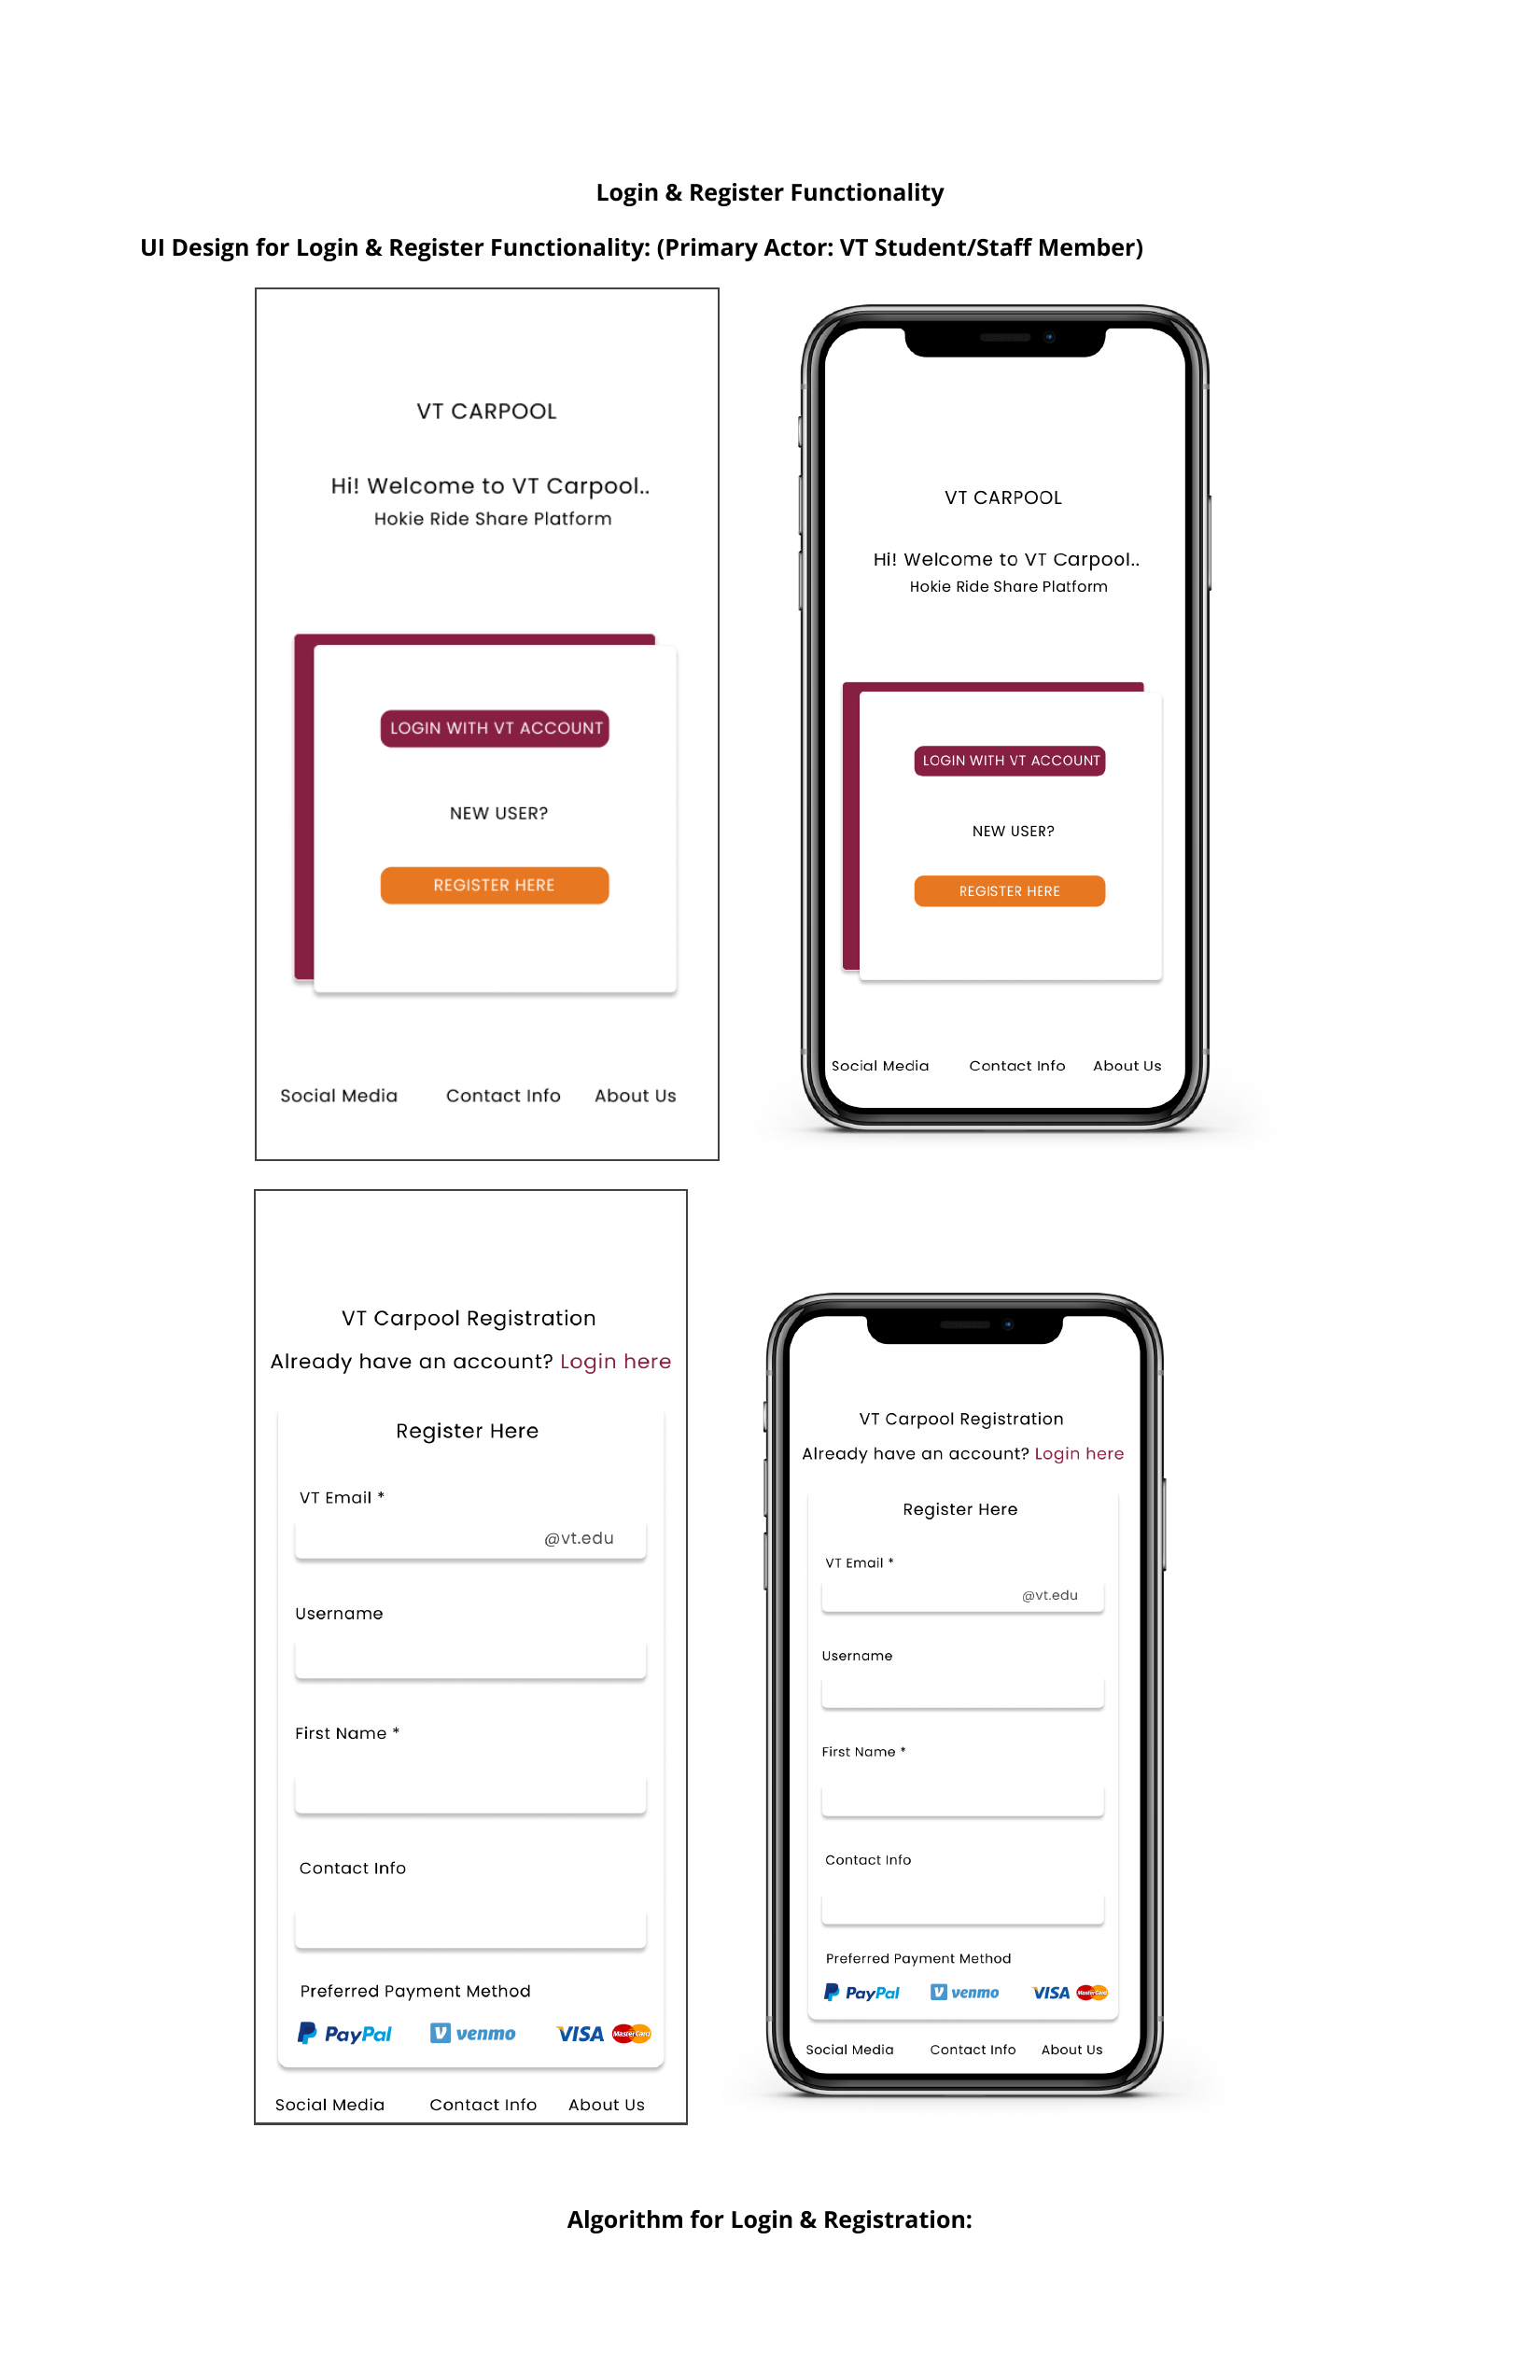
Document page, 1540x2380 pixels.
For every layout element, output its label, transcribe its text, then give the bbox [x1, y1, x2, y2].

picture [257, 289, 718, 1159]
text Login & Register Functionality [140, 175, 1400, 207]
picture [256, 1191, 686, 2122]
text Algorithm for Login & Registration: [140, 2204, 1400, 2235]
picture [687, 1293, 1239, 2125]
text UI Design for Login & Register Functionality: (Primary Actor: VT Student/Staff Member) [140, 231, 1400, 262]
picture [720, 286, 1286, 1161]
